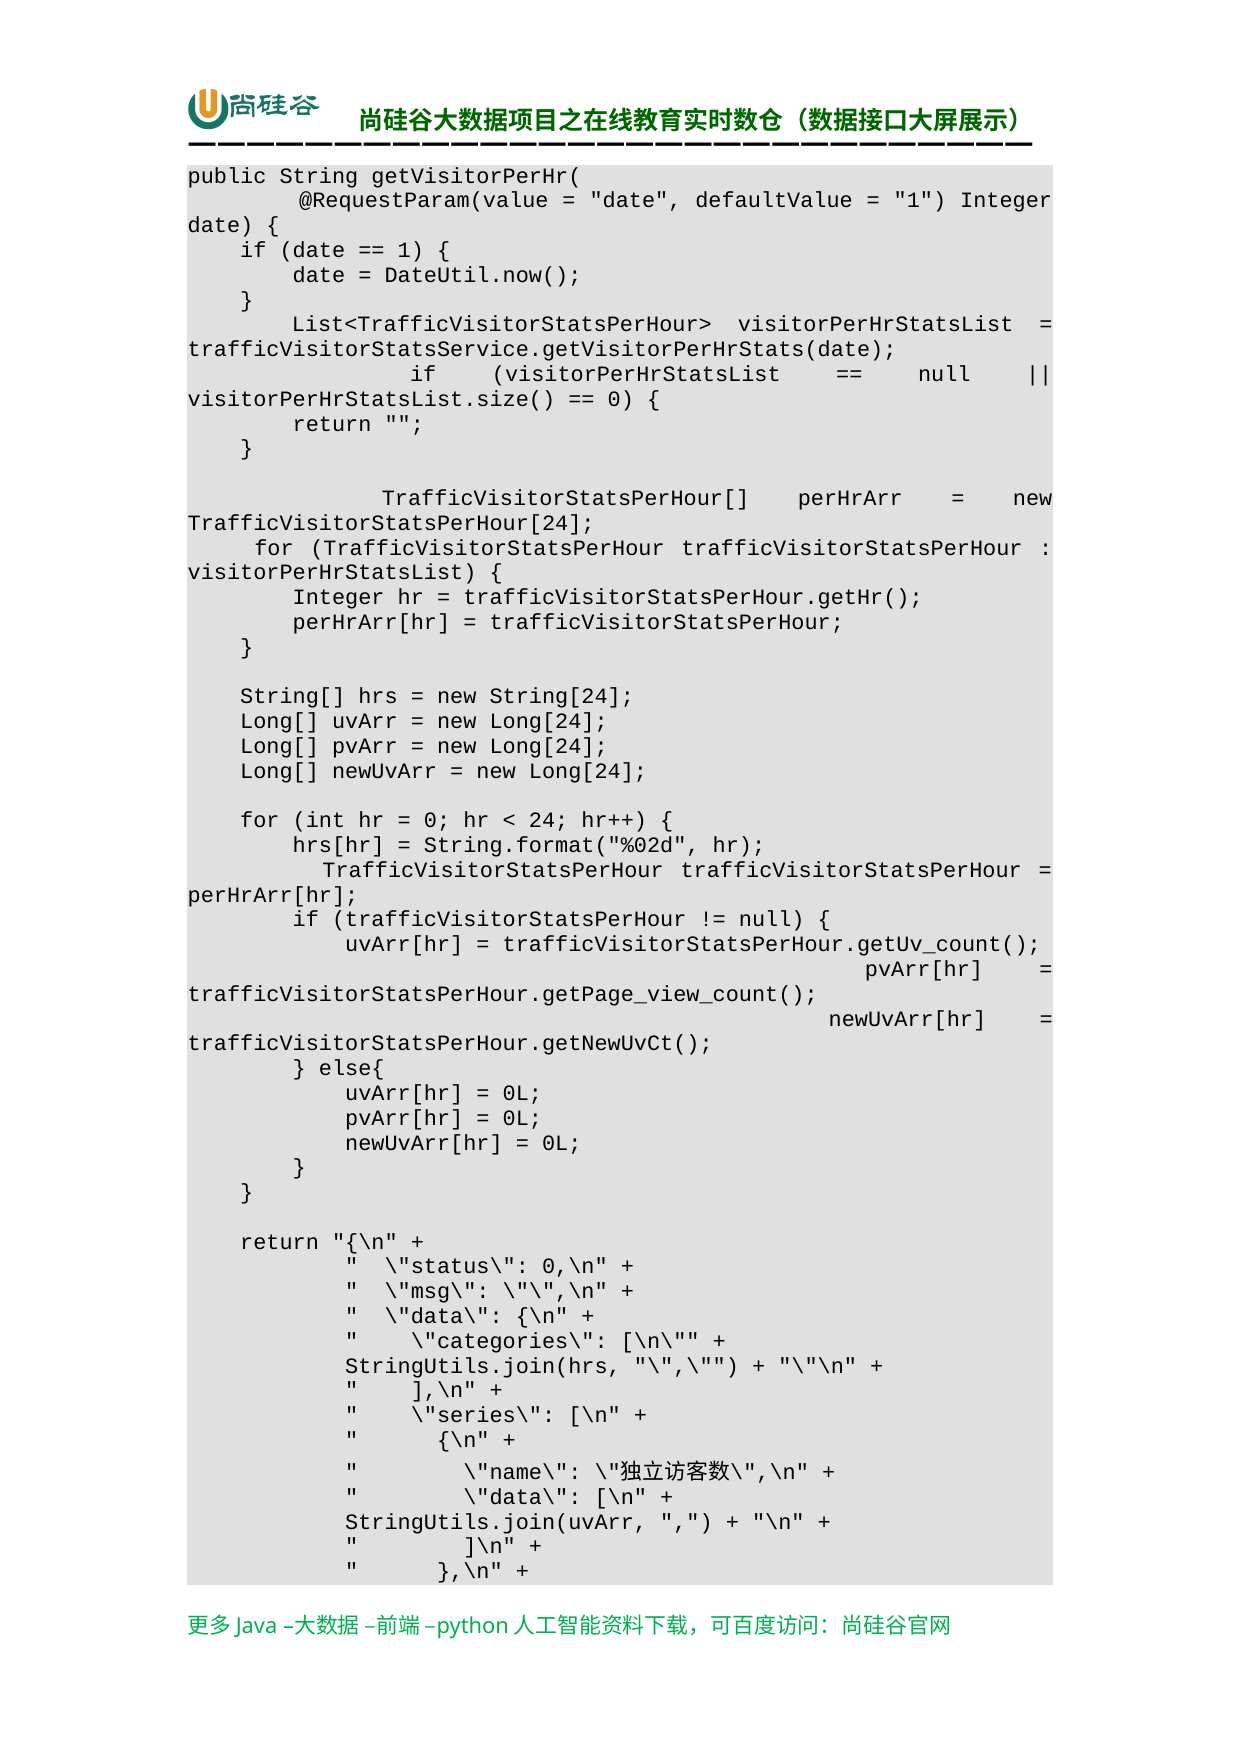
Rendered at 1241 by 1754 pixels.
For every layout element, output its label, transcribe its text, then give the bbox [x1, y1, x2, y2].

text StringUtils.join(hrs, "\",\"") + "\"\n" + [187, 1355, 1053, 1380]
text uvArr[hr] = 0L; [187, 1082, 1053, 1107]
text StringUtils.join(uvArr, ",") + "\n" + [187, 1511, 1053, 1536]
text public String getVisitorPerHr( [187, 165, 1053, 190]
text date = DateUtil.now(); [187, 264, 1053, 289]
text " ]\n" + [187, 1536, 1053, 1560]
text if (date == 1) { [187, 239, 1053, 264]
text " \"data\": {\n" + [187, 1305, 1053, 1330]
text for (int hr = 0; hr < 24; hr++) { [187, 809, 1053, 834]
text return ""; [187, 413, 1053, 438]
text @RequestParam(value = "date", defaultValue = "1") Integer date) { [187, 190, 1053, 239]
text " \"status\": 0,\n" + [187, 1256, 1053, 1281]
text } [187, 1181, 1053, 1206]
text " {\n" + [187, 1429, 1053, 1454]
text Long[] pvArr = new Long[24]; [187, 735, 1053, 760]
text } else{ [187, 1057, 1053, 1082]
text String[] hrs = new String[24]; [187, 686, 1053, 710]
text " \"name\": \"独立访客数\",\n" + [187, 1454, 1053, 1486]
text } [187, 636, 1053, 661]
text uvArr[hr] = trafficVisitorStatsPerHour.getUv_count(); [187, 933, 1053, 958]
text newUvArr[hr] = trafficVisitorStatsPerHour.getNewUvCt(); [187, 1008, 1053, 1057]
text Long[] newUvArr = new Long[24]; [187, 760, 1053, 785]
text hrs[hr] = String.format("%02d", hr); [187, 834, 1053, 859]
text } [187, 438, 1053, 462]
text perHrArr[hr] = trafficVisitorStatsPerHour; [187, 611, 1053, 636]
text " },\n" + [187, 1560, 1053, 1585]
text " ],\n" + [187, 1380, 1053, 1404]
text return "{\n" + [187, 1231, 1053, 1256]
text List<TrafficVisitorStatsPerHour> visitorPerHrStatsList = trafficVisitorStatsService.getVisitorPerHrStats(date); [187, 314, 1053, 363]
text Integer hr = trafficVisitorStatsPerHour.getHr(); [187, 586, 1053, 611]
text Long[] uvArr = new Long[24]; [187, 710, 1053, 735]
text if (trafficVisitorStatsPerHour != null) { [187, 909, 1053, 933]
text } [187, 1157, 1053, 1181]
text " \"data\": [\n" + [187, 1486, 1053, 1511]
text TrafficVisitorStatsPerHour trafficVisitorStatsPerHour = perHrArr[hr]; [187, 859, 1053, 909]
picture [187, 88, 321, 130]
text " \"series\": [\n" + [187, 1404, 1053, 1429]
text if (visitorPerHrStatsList == null || visitorPerHrStatsList.size() == 0) { [187, 363, 1053, 413]
text newUvArr[hr] = 0L; [187, 1132, 1053, 1157]
text pvArr[hr] = trafficVisitorStatsPerHour.getPage_view_count(); [187, 958, 1053, 1008]
text } [187, 289, 1053, 314]
text TrafficVisitorStatsPerHour[] perHrArr = new TrafficVisitorStatsPerHour[24]; [187, 487, 1053, 537]
text " \"msg\": \"\",\n" + [187, 1281, 1053, 1305]
text " \"categories\": [\n\"" + [187, 1330, 1053, 1355]
text pvArr[hr] = 0L; [187, 1107, 1053, 1132]
text for (TrafficVisitorStatsPerHour trafficVisitorStatsPerHour : visitorPerHrStatsList) { [187, 537, 1053, 586]
